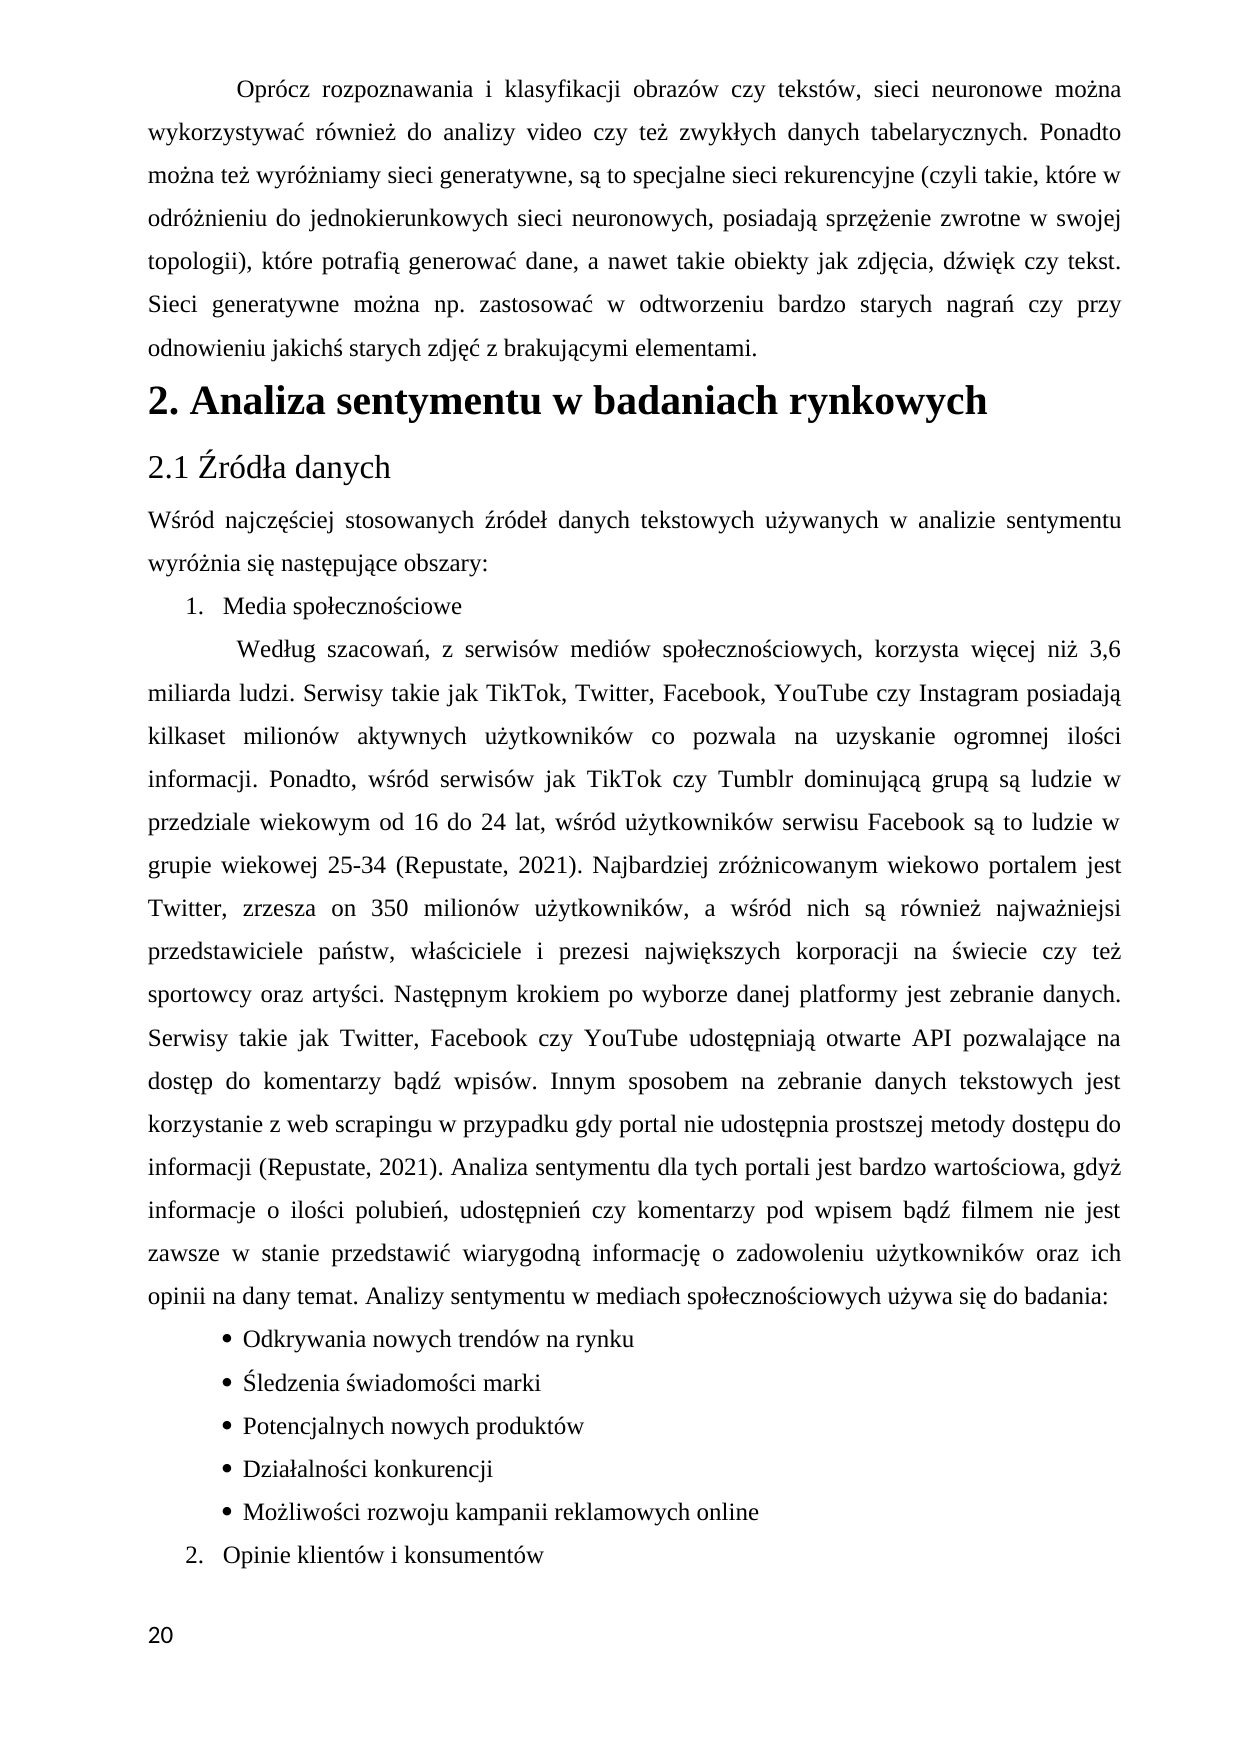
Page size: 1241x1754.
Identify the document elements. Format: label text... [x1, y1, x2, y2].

text Oprócz rozpoznawania i klasyfikacji obrazów czy tekstów, sieci neuronowe można wykorzystywać również do analizy video czy też zwykłych danych tabelarycznych. Ponadto można też wyróżniamy sieci generatywne, są to specjalne sieci rekurencyjne (czyli takie, które w odróżnieniu do jednokierunkowych sieci neuronowych, posiadają sprzężenie zwrotne w swojej topologii), które potrafią generować dane, a nawet takie obiekty jak zdjęcia, dźwięk czy tekst. Sieci generatywne można np. zastosować w odtworzeniu bardzo starych nagrań czy przy odnowieniu jakichś starych zdjęć z brakującymi elementami. [148, 74, 1122, 361]
list Możliwości rozwoju kampanii reklamowych online [223, 1497, 1122, 1526]
list Opinie klientów i konsumentów [185, 1540, 1122, 1569]
text Według szacowań, z serwisów mediów społecznościowych, korzysta więcej niż 3,6 miliarda ludzi. Serwisy takie jak TikTok, Twitter, Facebook, YouTube czy Instagram posiadają kilkaset milionów aktywnych użytkowników co pozwala na uzyskanie ogromnej ilości informacji. Ponadto, wśród serwisów jak TikTok czy Tumblr dominującą grupą są ludzie w przedziale wiekowym od 16 do 24 lat, wśród użytkowników serwisu Facebook są to ludzie w grupie wiekowej 25-34. Najbardziej zróżnicowanym wiekowo portalem jest Twitter, zrzesza on 350 milionów użytkowników, a wśród nich są również najważniejsi przedstawiciele państw, właściciele i prezesi największych korporacji na świecie czy też sportowcy oraz artyści. Następnym krokiem po wyborze danej platformy jest zebranie danych. Serwisy takie jak Twitter, Facebook czy YouTube udostępniają otwarte API pozwalające na dostęp do komentarzy bądź wpisów. Innym sposobem na zebranie danych tekstowych jest korzystanie z web scrapingu w przypadku gdy portal nie udostępnia prostszej metody dostępu do informacji. Analiza sentymentu dla tych portali jest bardzo wartościowa, gdyż informacje o ilości polubień, udostępnień czy komentarzy pod wpisem bądź filmem nie jest zawsze w stanie przedstawić wiarygodną informację o zadowoleniu użytkowników oraz ich opinii na dany temat. Analizy sentymentu w mediach społecznościowych używa się do badania: [148, 634, 1122, 1310]
list Media społecznościowe [185, 591, 1122, 620]
list Odkrywania nowych trendów na rynku [223, 1324, 1122, 1353]
list Śledzenia świadomości marki [223, 1368, 1122, 1396]
text 2.1 Źródła danych [148, 448, 1122, 486]
list Potencjalnych nowych produktów [223, 1411, 1122, 1439]
text 2. Analiza sentymentu w badaniach rynkowych [148, 376, 1122, 424]
list Działalności konkurencji [223, 1454, 1122, 1483]
text Wśród najczęściej stosowanych źródeł danych tekstowych używanych w analizie sentymentu wyróżnia się następujące obszary: [148, 505, 1122, 577]
